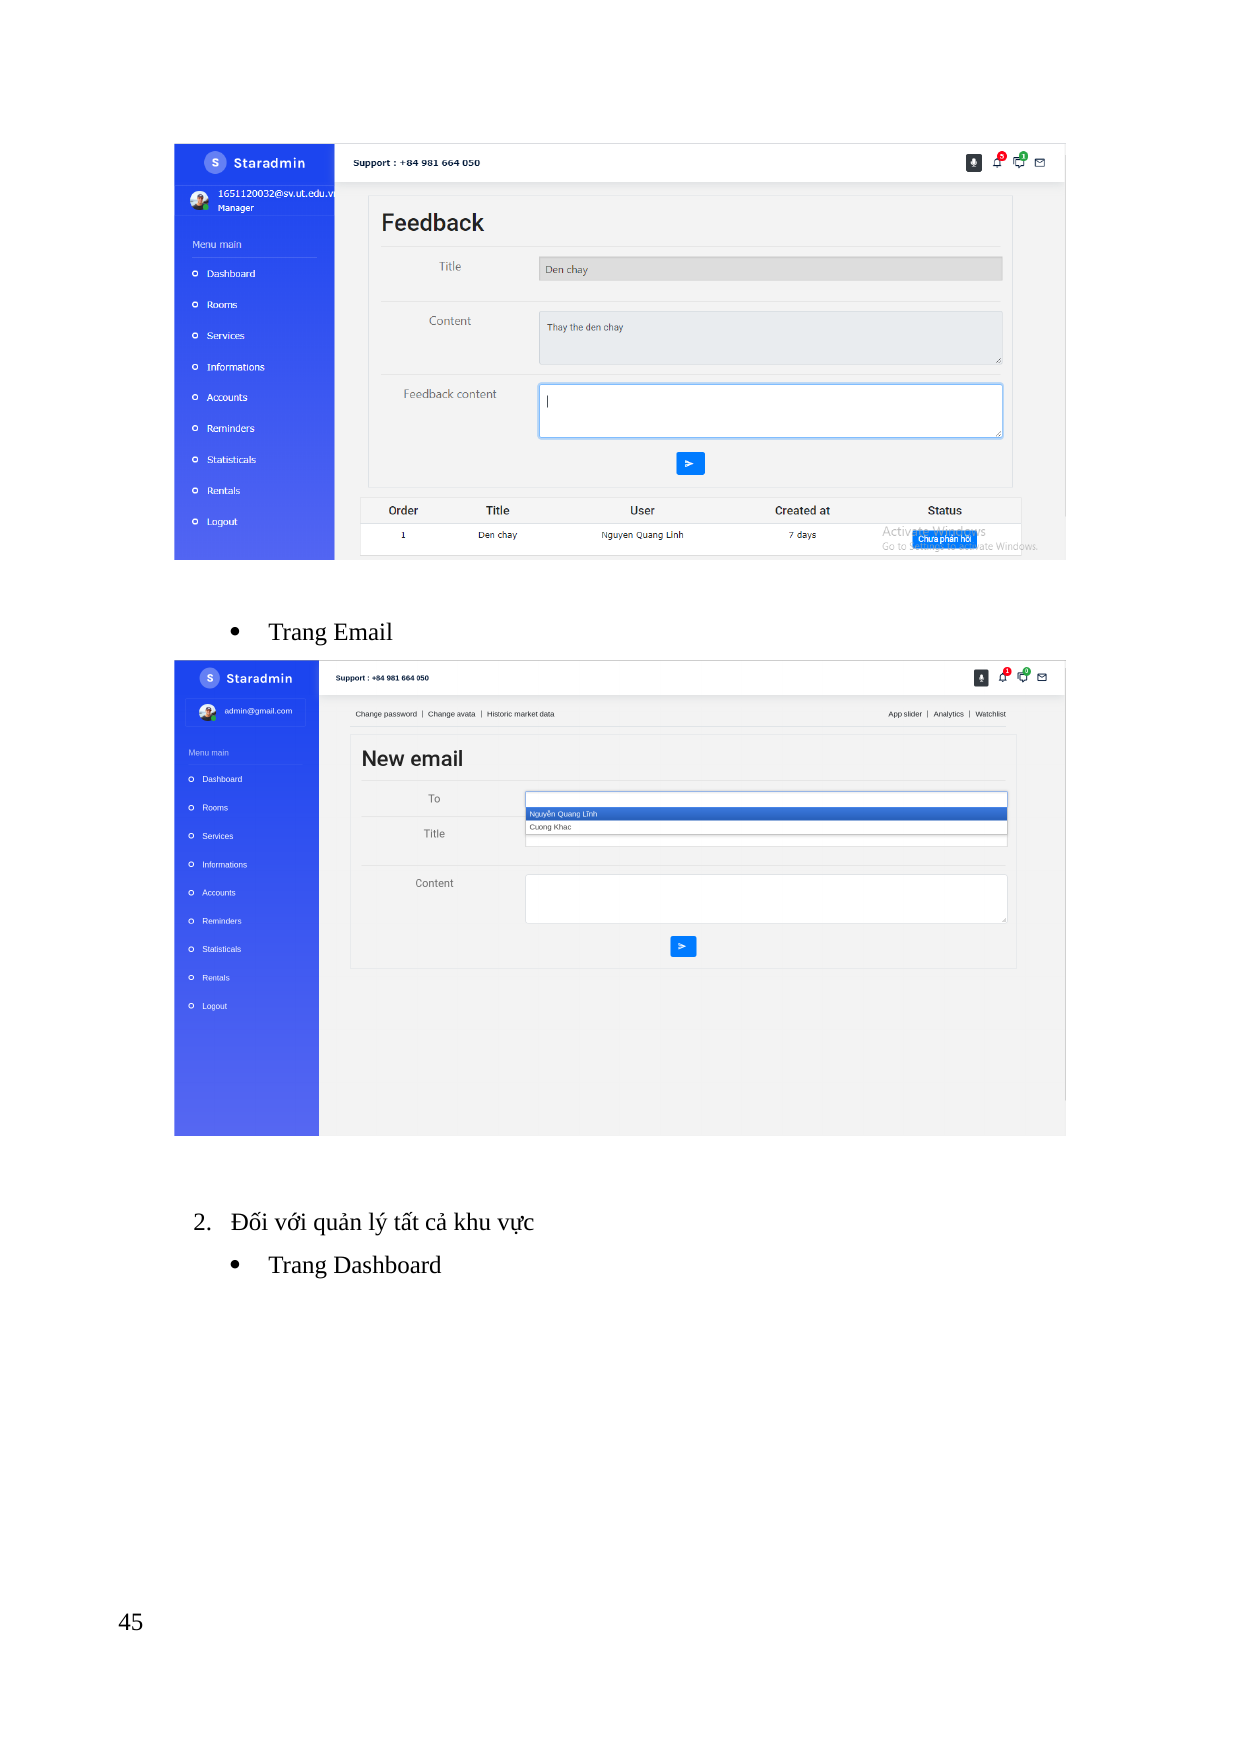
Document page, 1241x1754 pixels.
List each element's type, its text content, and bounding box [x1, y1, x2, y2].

list Đối với quản lý tất cả khu vực [193, 1207, 1122, 1236]
list Trang Email [231, 617, 1122, 645]
list Trang Dashboard [231, 1250, 1122, 1279]
picture [174, 143, 1066, 560]
picture [174, 660, 1066, 1136]
